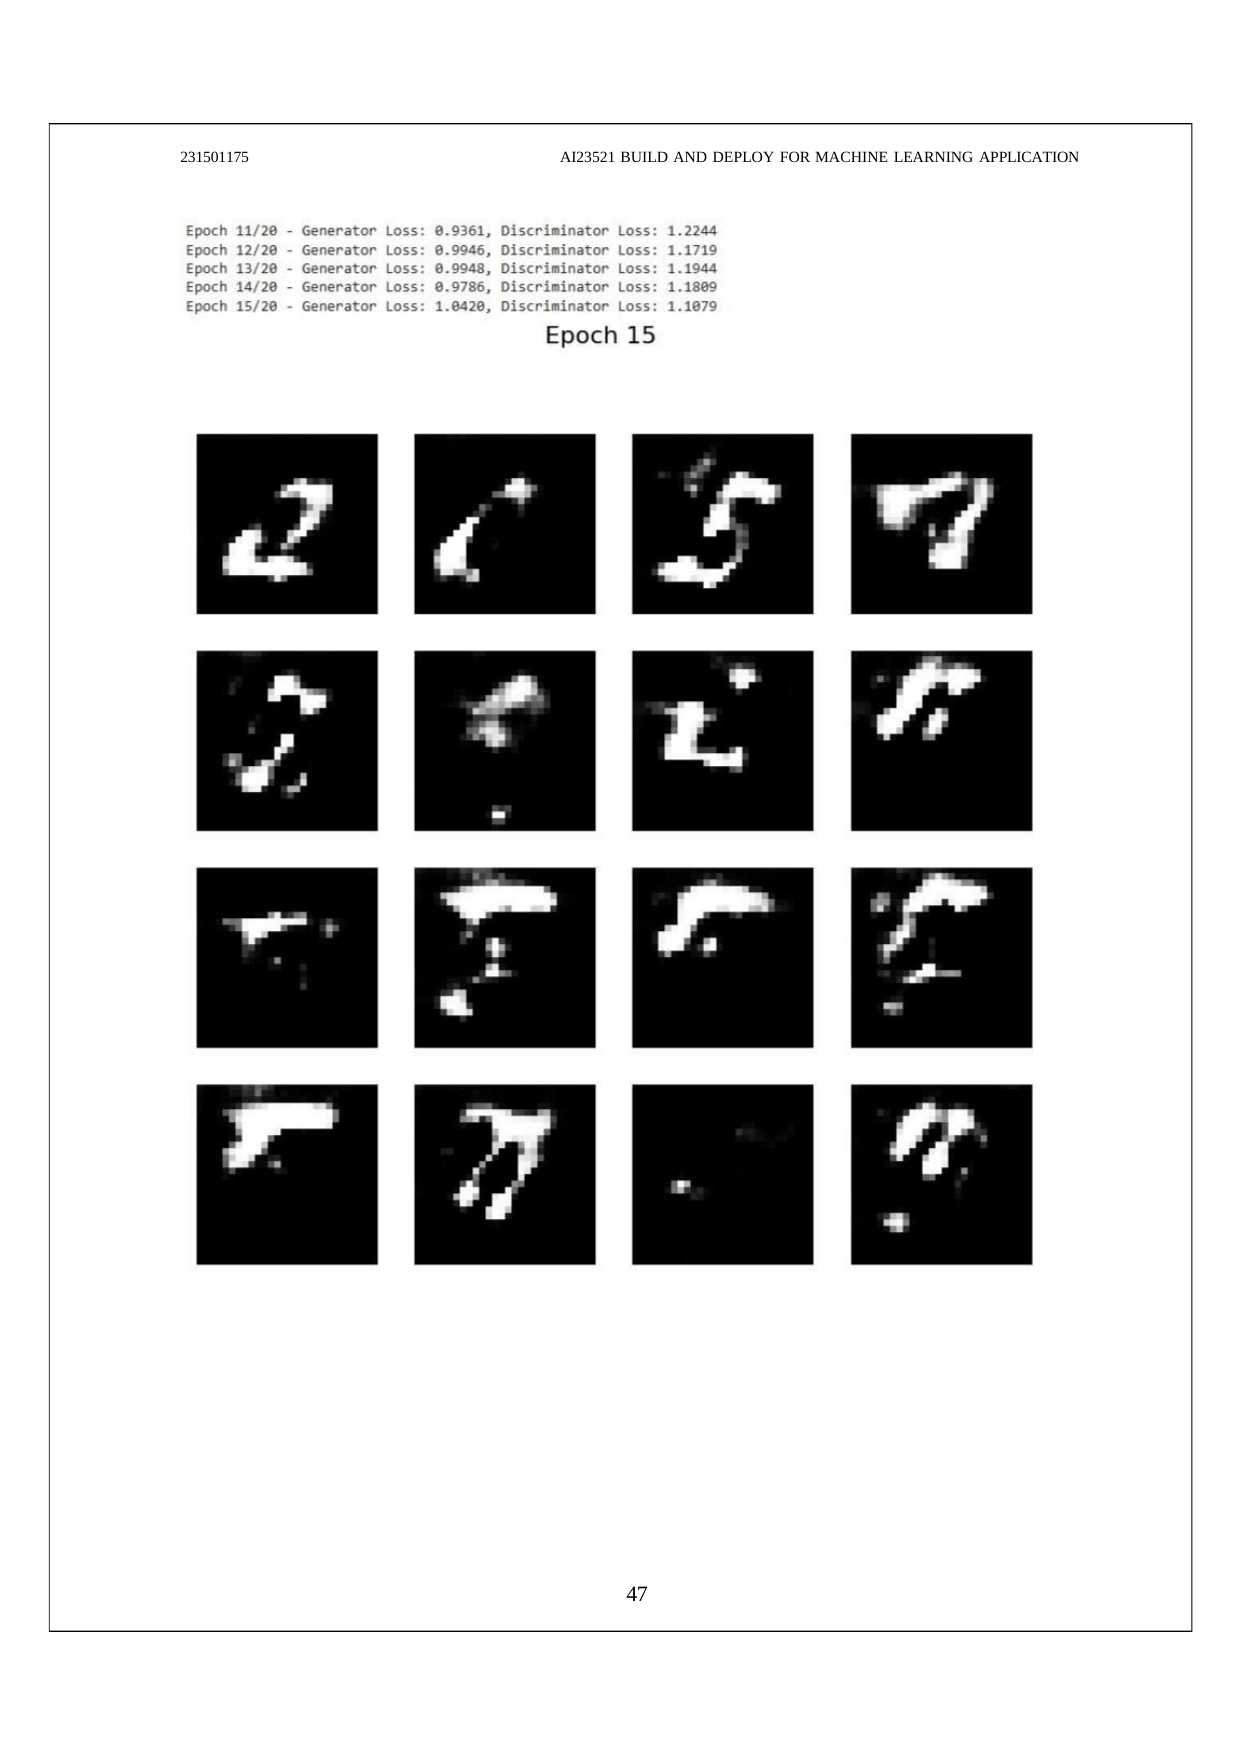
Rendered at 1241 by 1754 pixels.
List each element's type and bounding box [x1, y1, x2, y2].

picture [180, 218, 1034, 1271]
